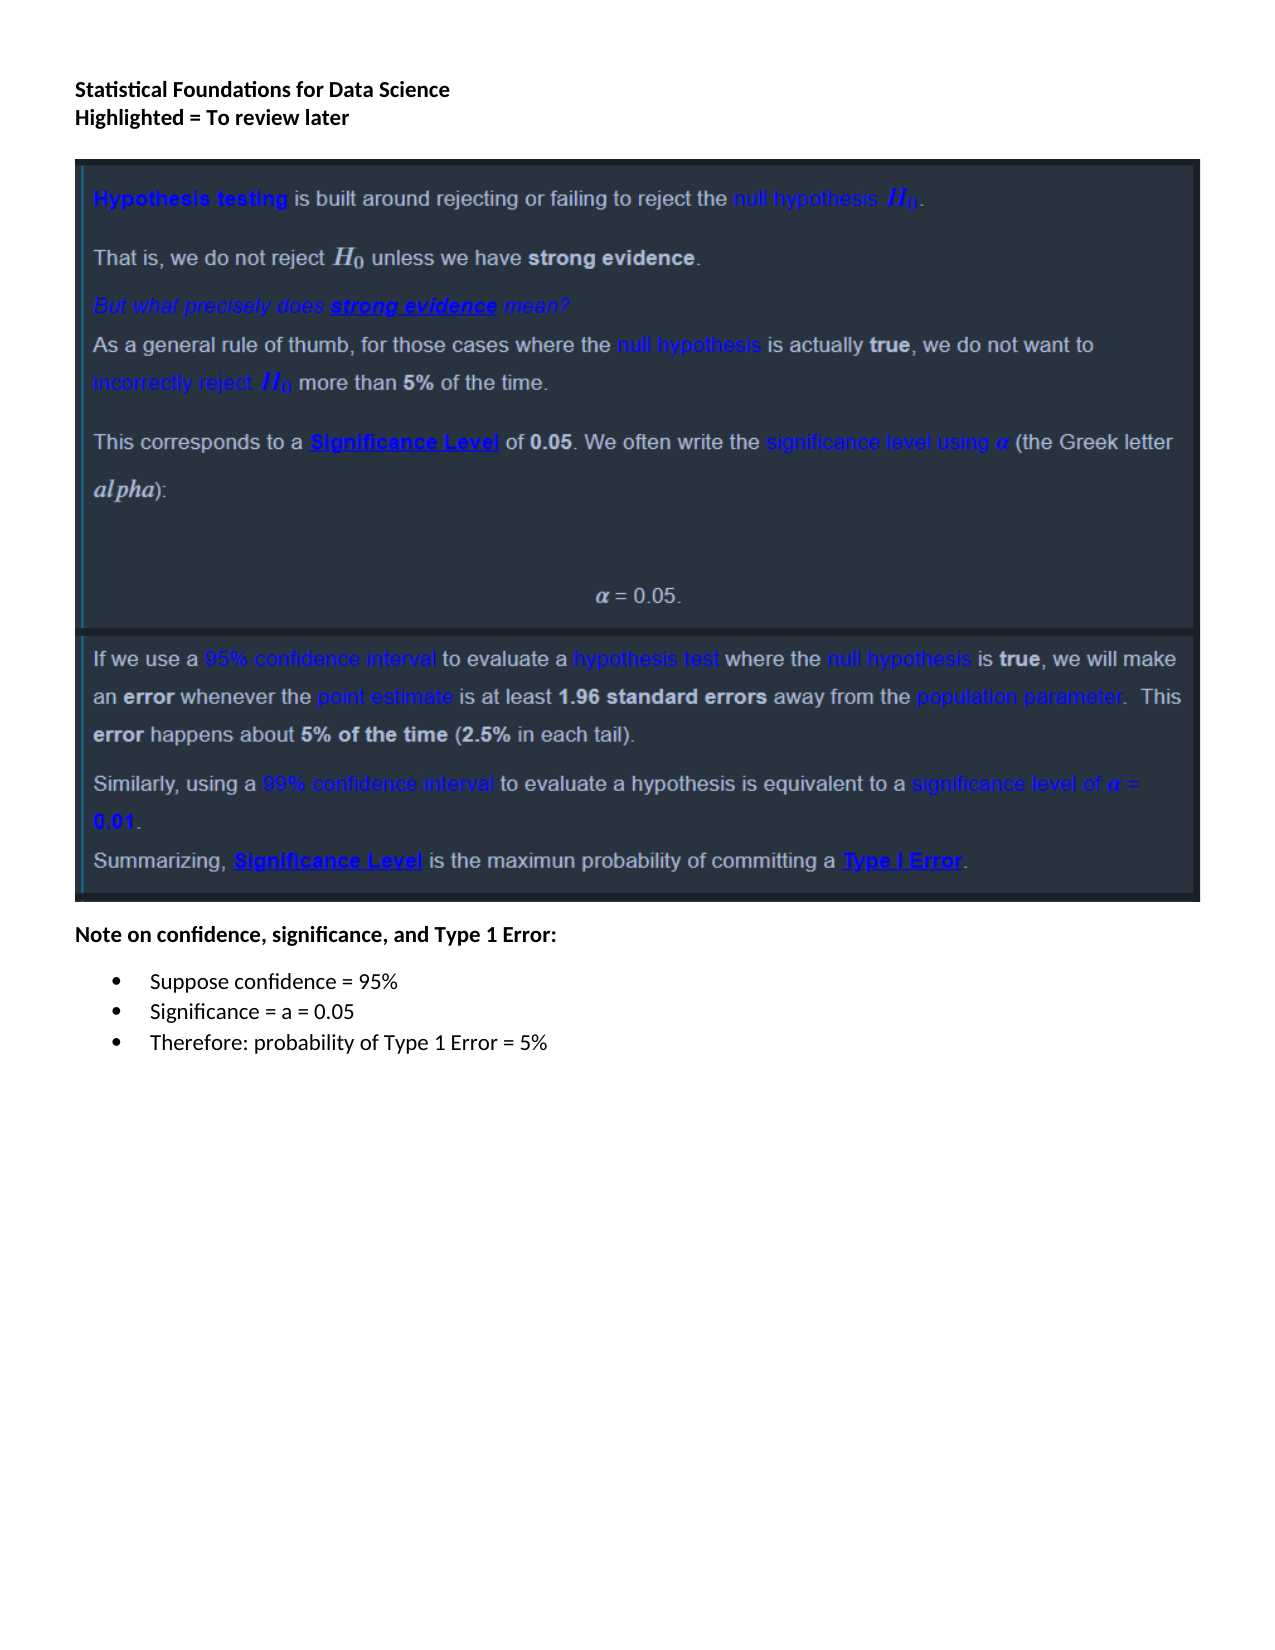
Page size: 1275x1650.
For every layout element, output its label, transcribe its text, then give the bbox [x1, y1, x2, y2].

list Therefore: probability of Type 1 Error = 5% [112, 1028, 1200, 1056]
list Suppose confidence = 95% [112, 967, 1200, 995]
list Significance = a = 0.05 [112, 997, 1200, 1026]
picture [75, 159, 1200, 902]
text Note on confidence, significance, and Type 1 Error: [75, 920, 1200, 948]
